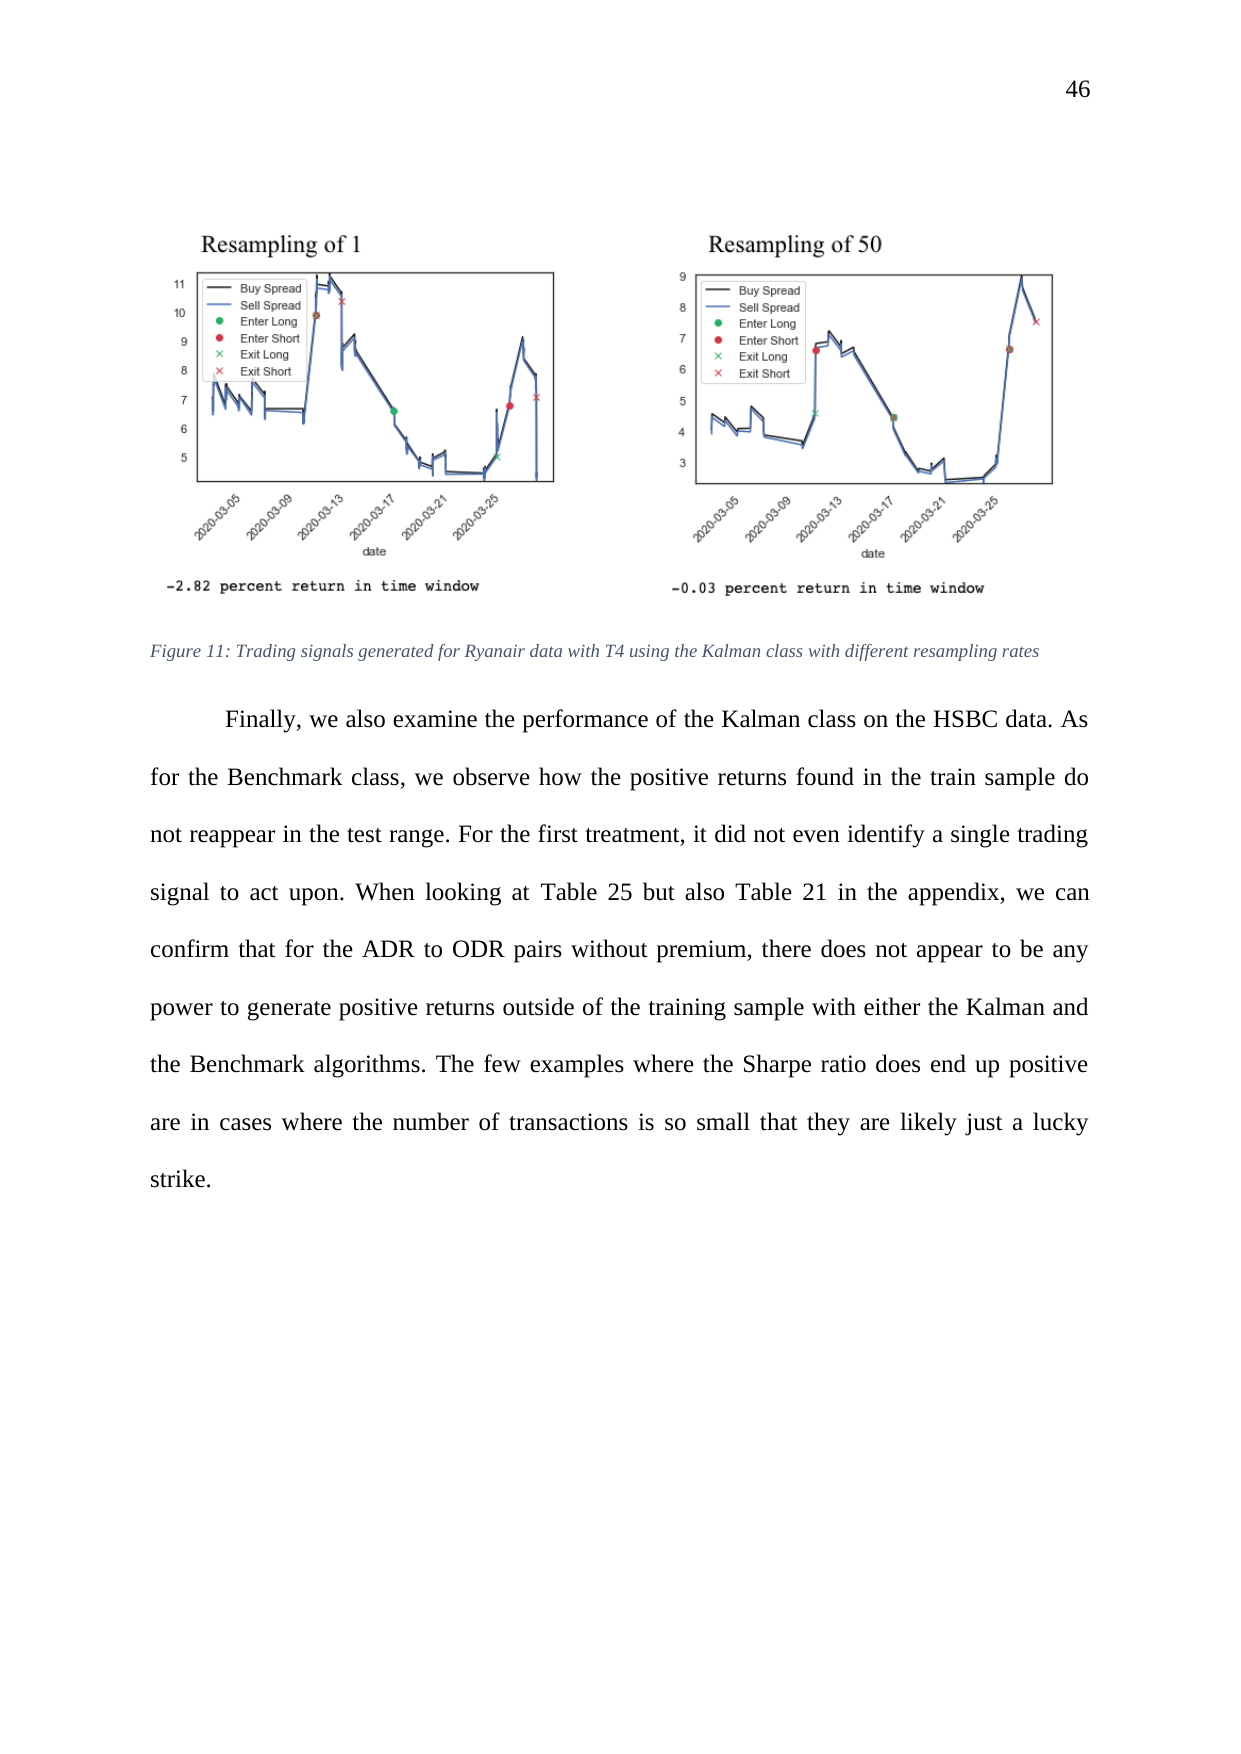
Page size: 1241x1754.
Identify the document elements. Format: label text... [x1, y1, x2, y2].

picture [150, 217, 1090, 612]
text Finally, we also examine the performance of the Kalman class on the HSBC data. As for the Benchmark class, we observe how the positive returns found in the train sample do not reappear in the test range. For the first treatment, it did not even identify a single trading signal to act upon. When looking at Table 25 but also Table 21 in the appendix, we can confirm that for the ADR to ODR pairs without premium, there does not appear to be any power to generate positive returns outside of the training sample with either the Kalman and the Benchmark algorithms. The few examples where the Sharpe ratio does end up positive are in cases where the number of transactions is so small that they are likely just a lucky strike. [150, 704, 1090, 1193]
